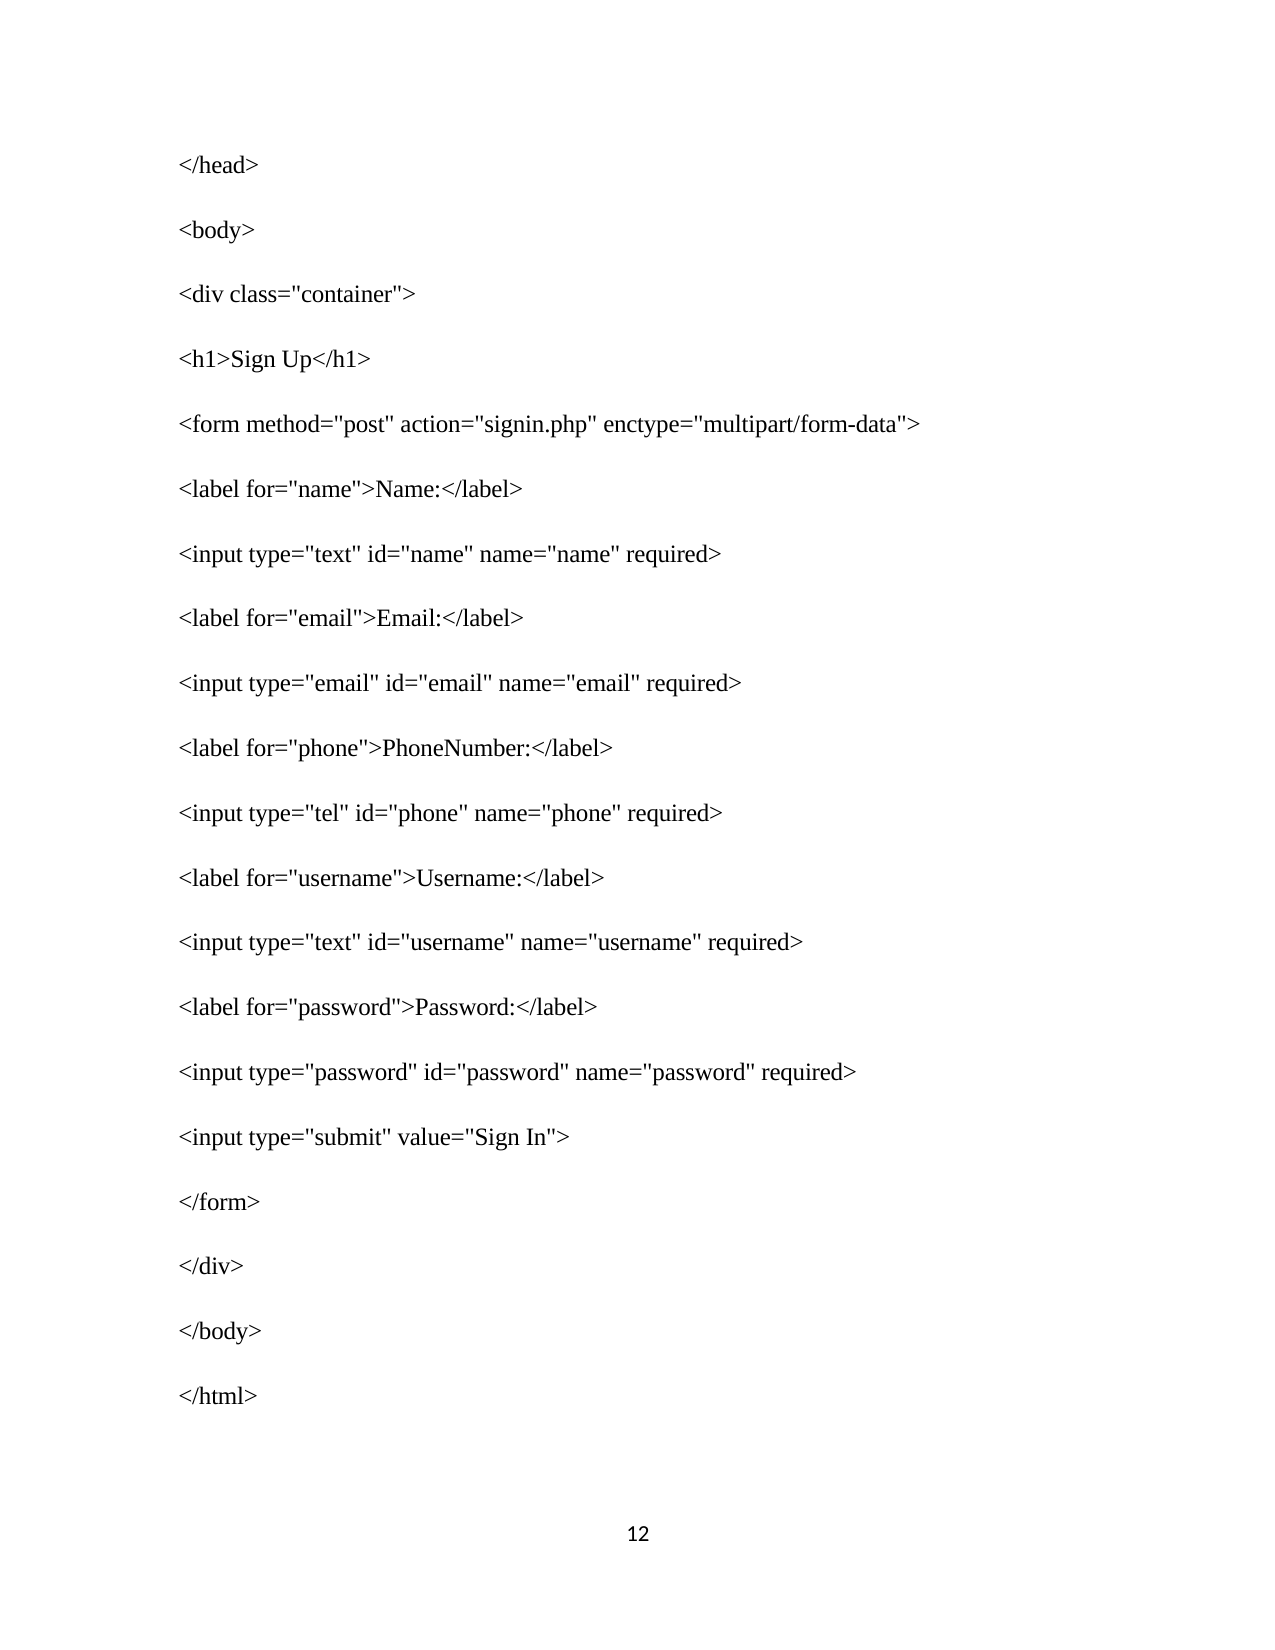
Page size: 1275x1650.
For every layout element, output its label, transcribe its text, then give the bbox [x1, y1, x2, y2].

subtitle </head> [178, 150, 1094, 179]
subtitle <label for="phone">PhoneNumber:</label> [178, 733, 1094, 762]
subtitle </form> [178, 1187, 1094, 1215]
subtitle <div class="container"> [178, 279, 1094, 308]
subtitle <input type="tel" id="phone" name="phone" required> [178, 798, 1094, 827]
subtitle <input type="email" id="email" name="email" required> [178, 668, 1094, 697]
text <label for="name">Name:</label> [178, 474, 1094, 503]
subtitle <label for="password">Password:</label> [178, 992, 1094, 1021]
subtitle <form method="post" action="signin.php" enctype="multipart/form-data"> [178, 409, 1094, 438]
subtitle <input type="submit" value="Sign In"> [178, 1122, 1094, 1151]
subtitle </html> [178, 1381, 1094, 1410]
subtitle <input type="text" id="username" name="username" required> [178, 927, 1094, 956]
subtitle <label for="email">Email:</label> [178, 603, 1094, 632]
subtitle <label for="username">Username:</label> [178, 863, 1094, 891]
subtitle </div> [178, 1251, 1094, 1280]
text <input type="password" id="password" name="password" required> [178, 1057, 1094, 1086]
subtitle <h1>Sign Up</h1> [178, 344, 1094, 373]
subtitle </body> [178, 1316, 1094, 1345]
subtitle <input type="text" id="name" name="name" required> [178, 539, 1094, 567]
subtitle <body> [178, 215, 1094, 243]
